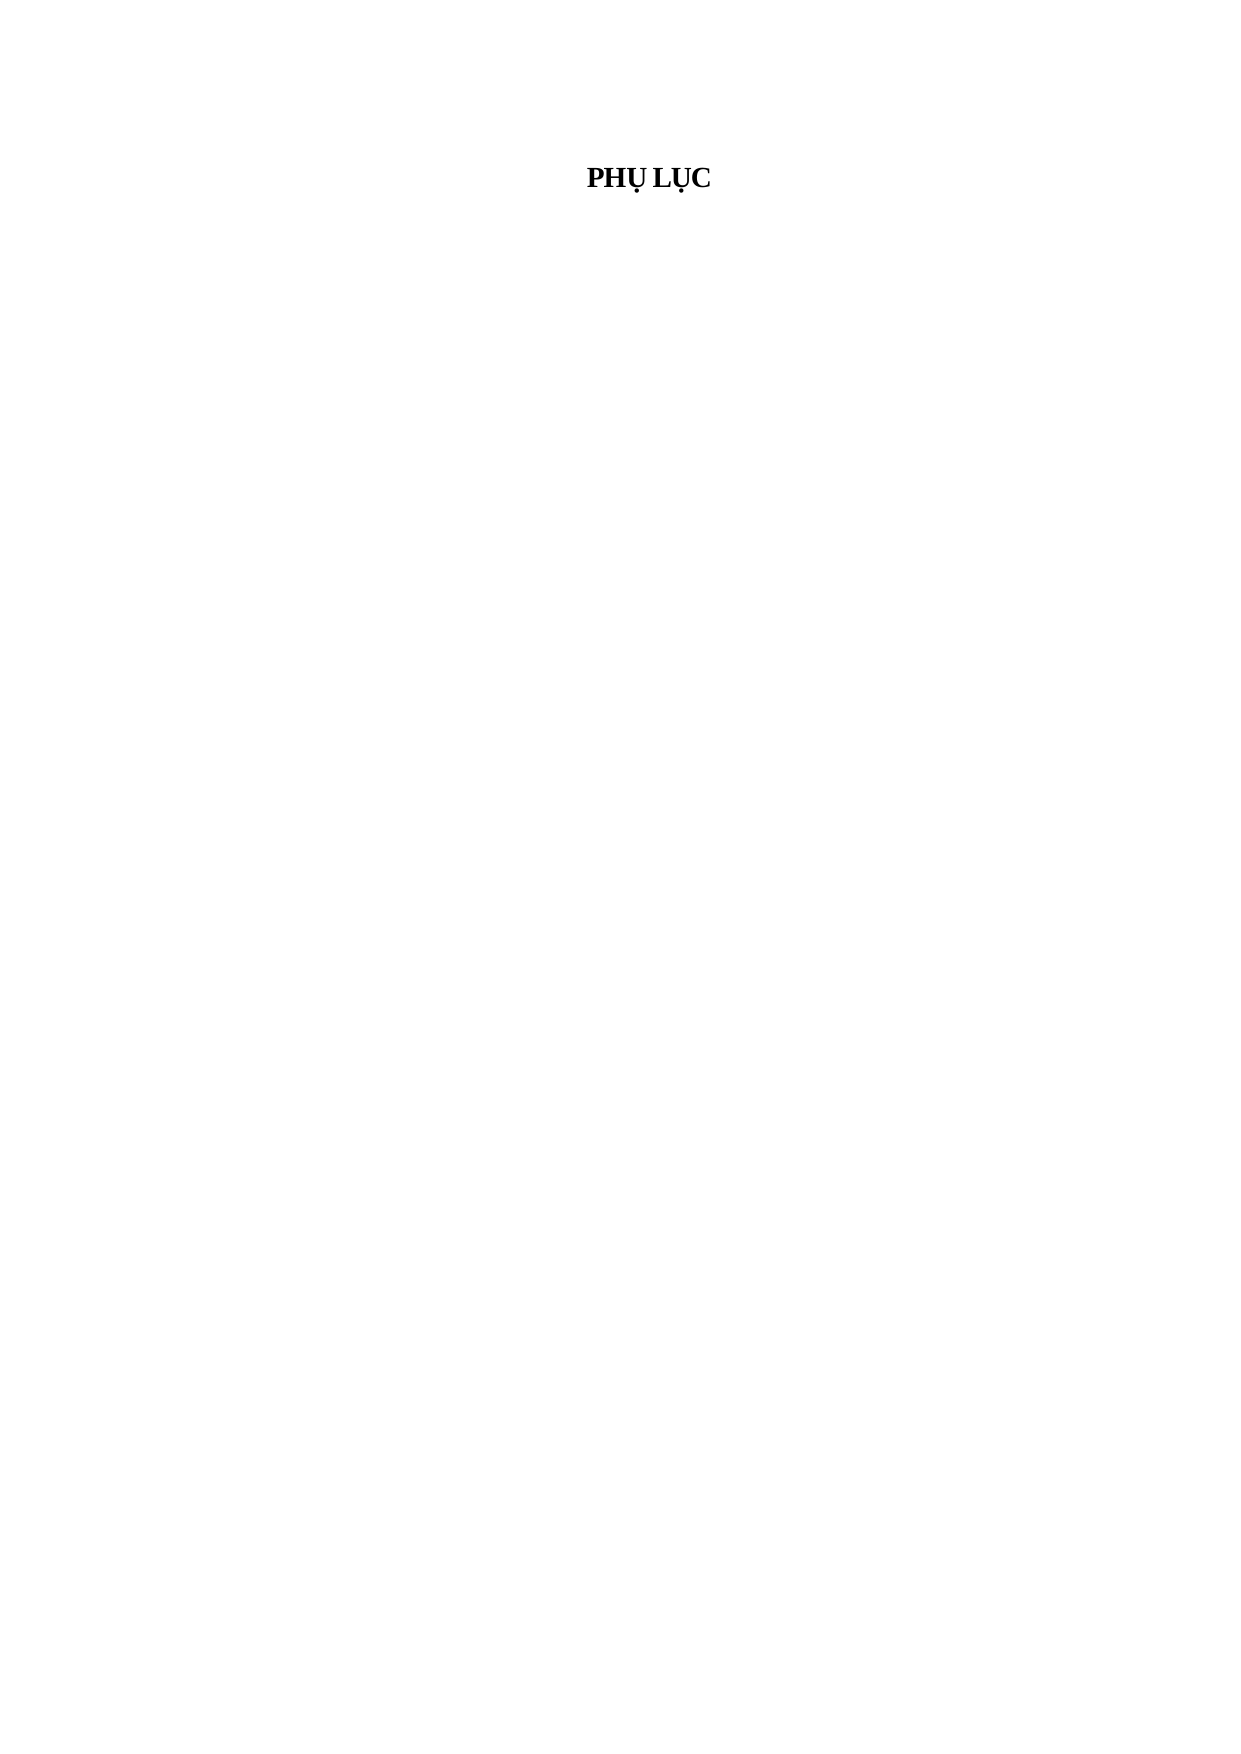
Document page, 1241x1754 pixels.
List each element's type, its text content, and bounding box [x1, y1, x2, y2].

text PHỤ LỤC [177, 160, 1122, 194]
